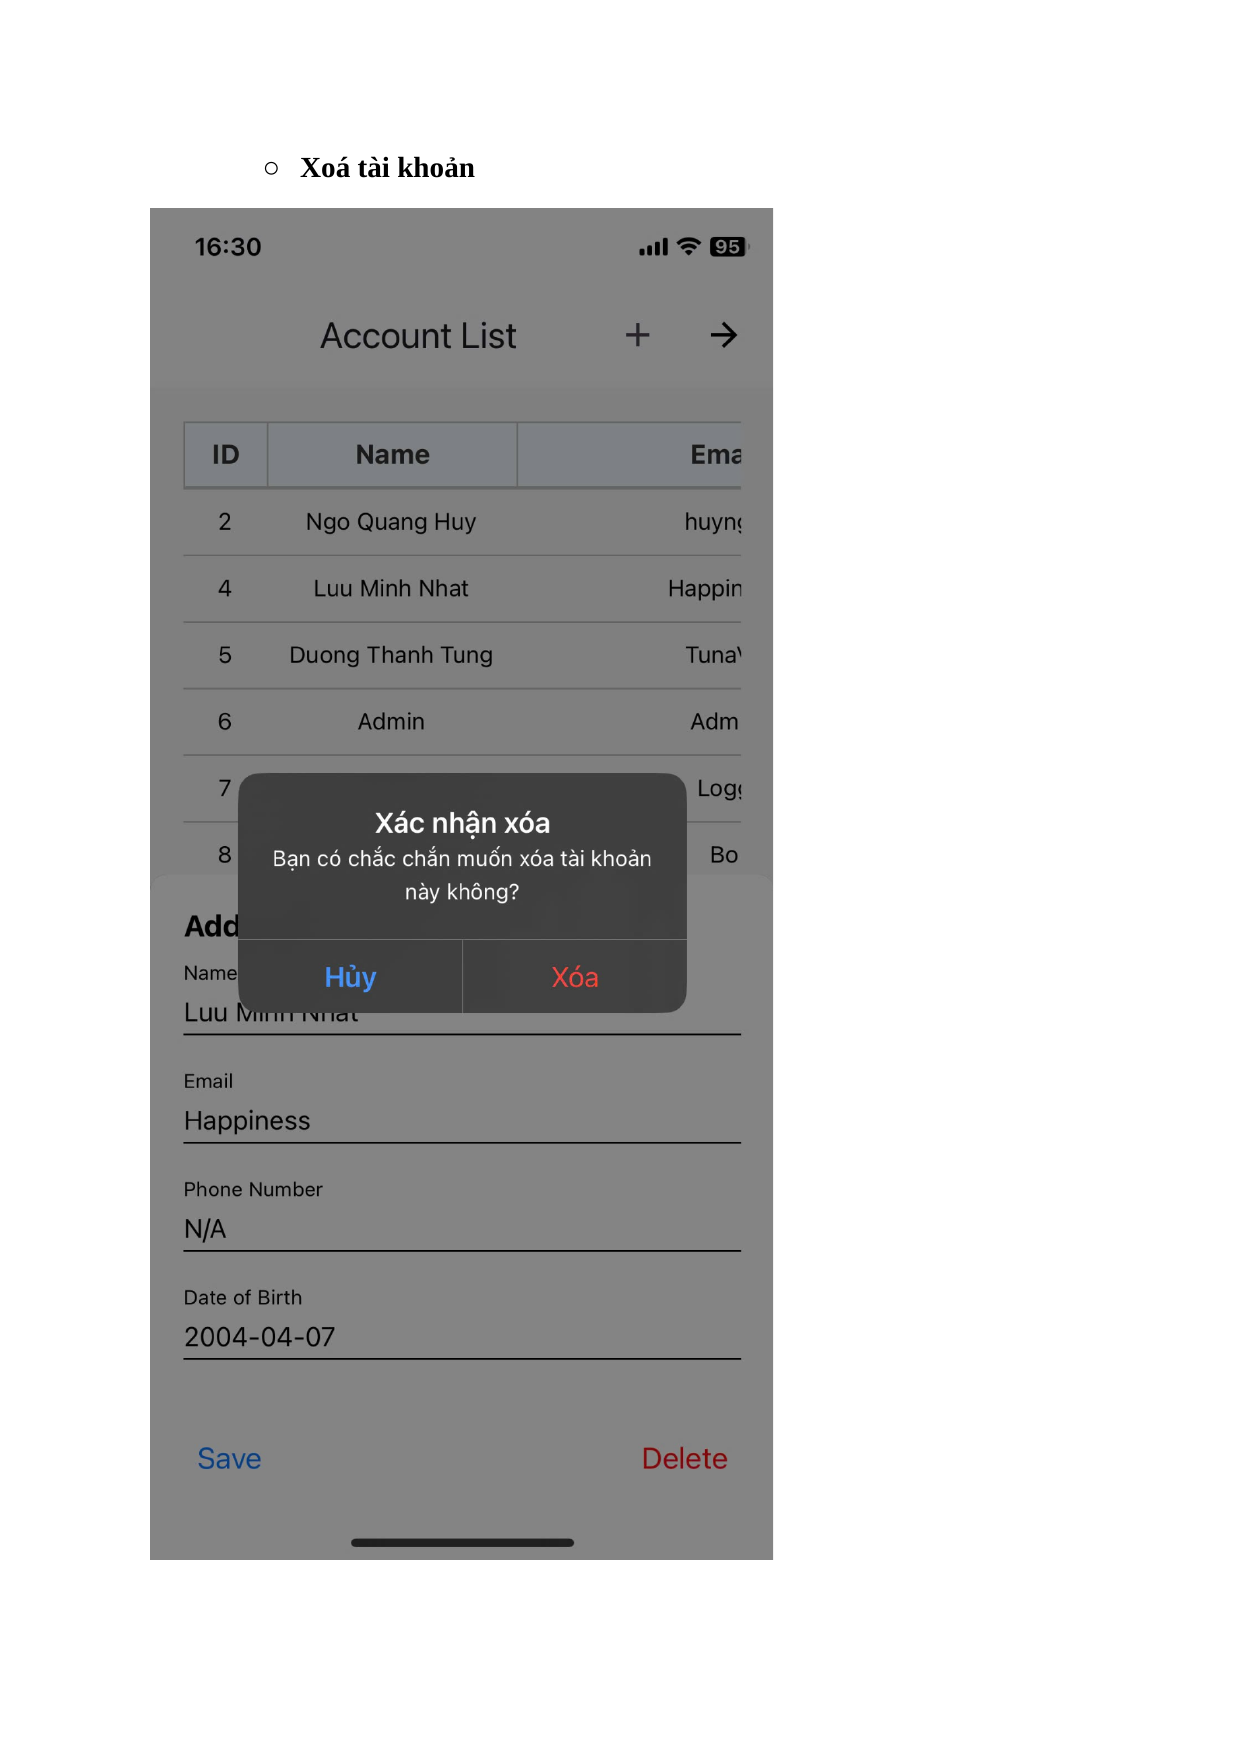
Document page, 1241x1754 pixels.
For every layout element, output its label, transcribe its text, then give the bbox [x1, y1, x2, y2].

picture [150, 208, 774, 1560]
list Xoá tài khoản [262, 150, 1090, 183]
